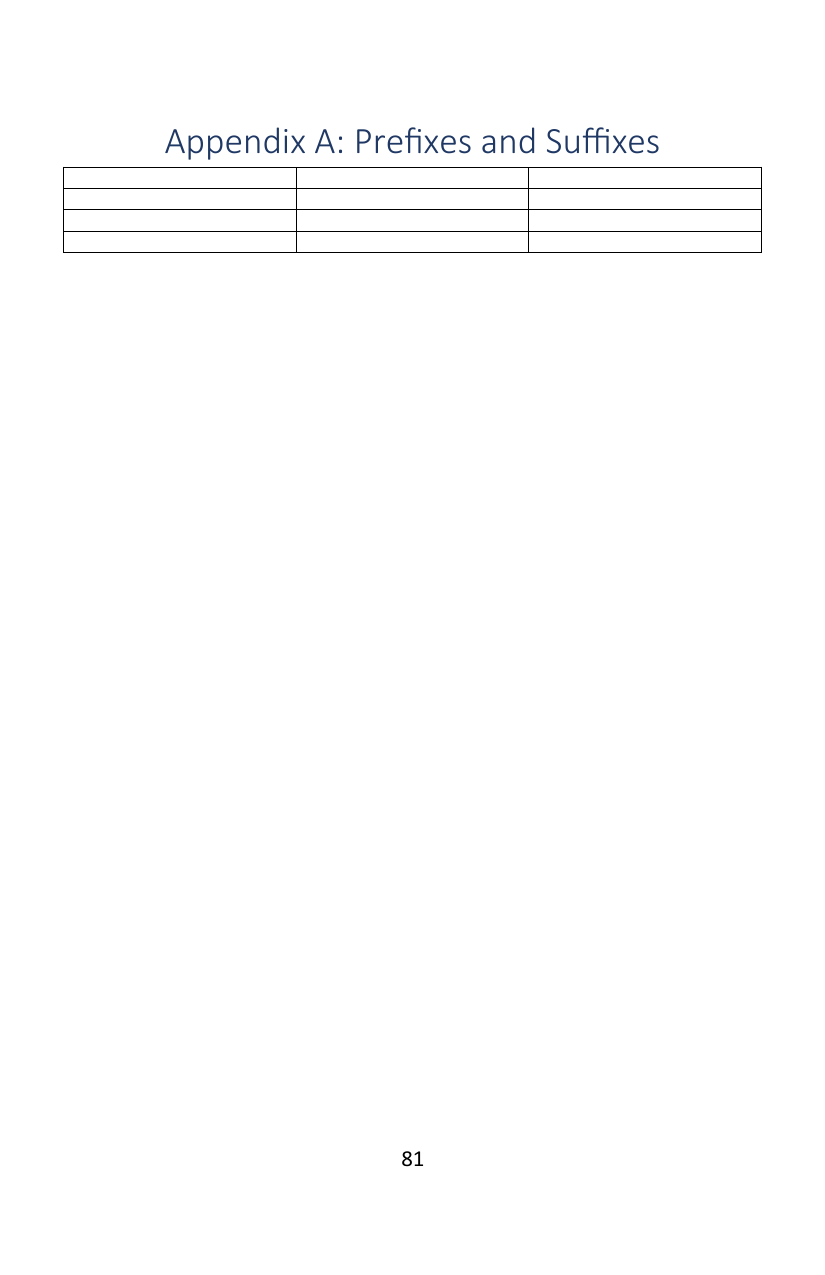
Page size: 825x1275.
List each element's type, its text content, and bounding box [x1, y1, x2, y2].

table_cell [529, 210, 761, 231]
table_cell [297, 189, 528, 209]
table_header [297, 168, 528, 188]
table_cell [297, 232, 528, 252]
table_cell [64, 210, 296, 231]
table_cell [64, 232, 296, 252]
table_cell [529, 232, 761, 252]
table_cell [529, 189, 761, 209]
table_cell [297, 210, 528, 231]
subtitle Appendix A: Prefixes and Suffixes [75, 117, 750, 162]
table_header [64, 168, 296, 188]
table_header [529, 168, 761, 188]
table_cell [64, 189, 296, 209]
